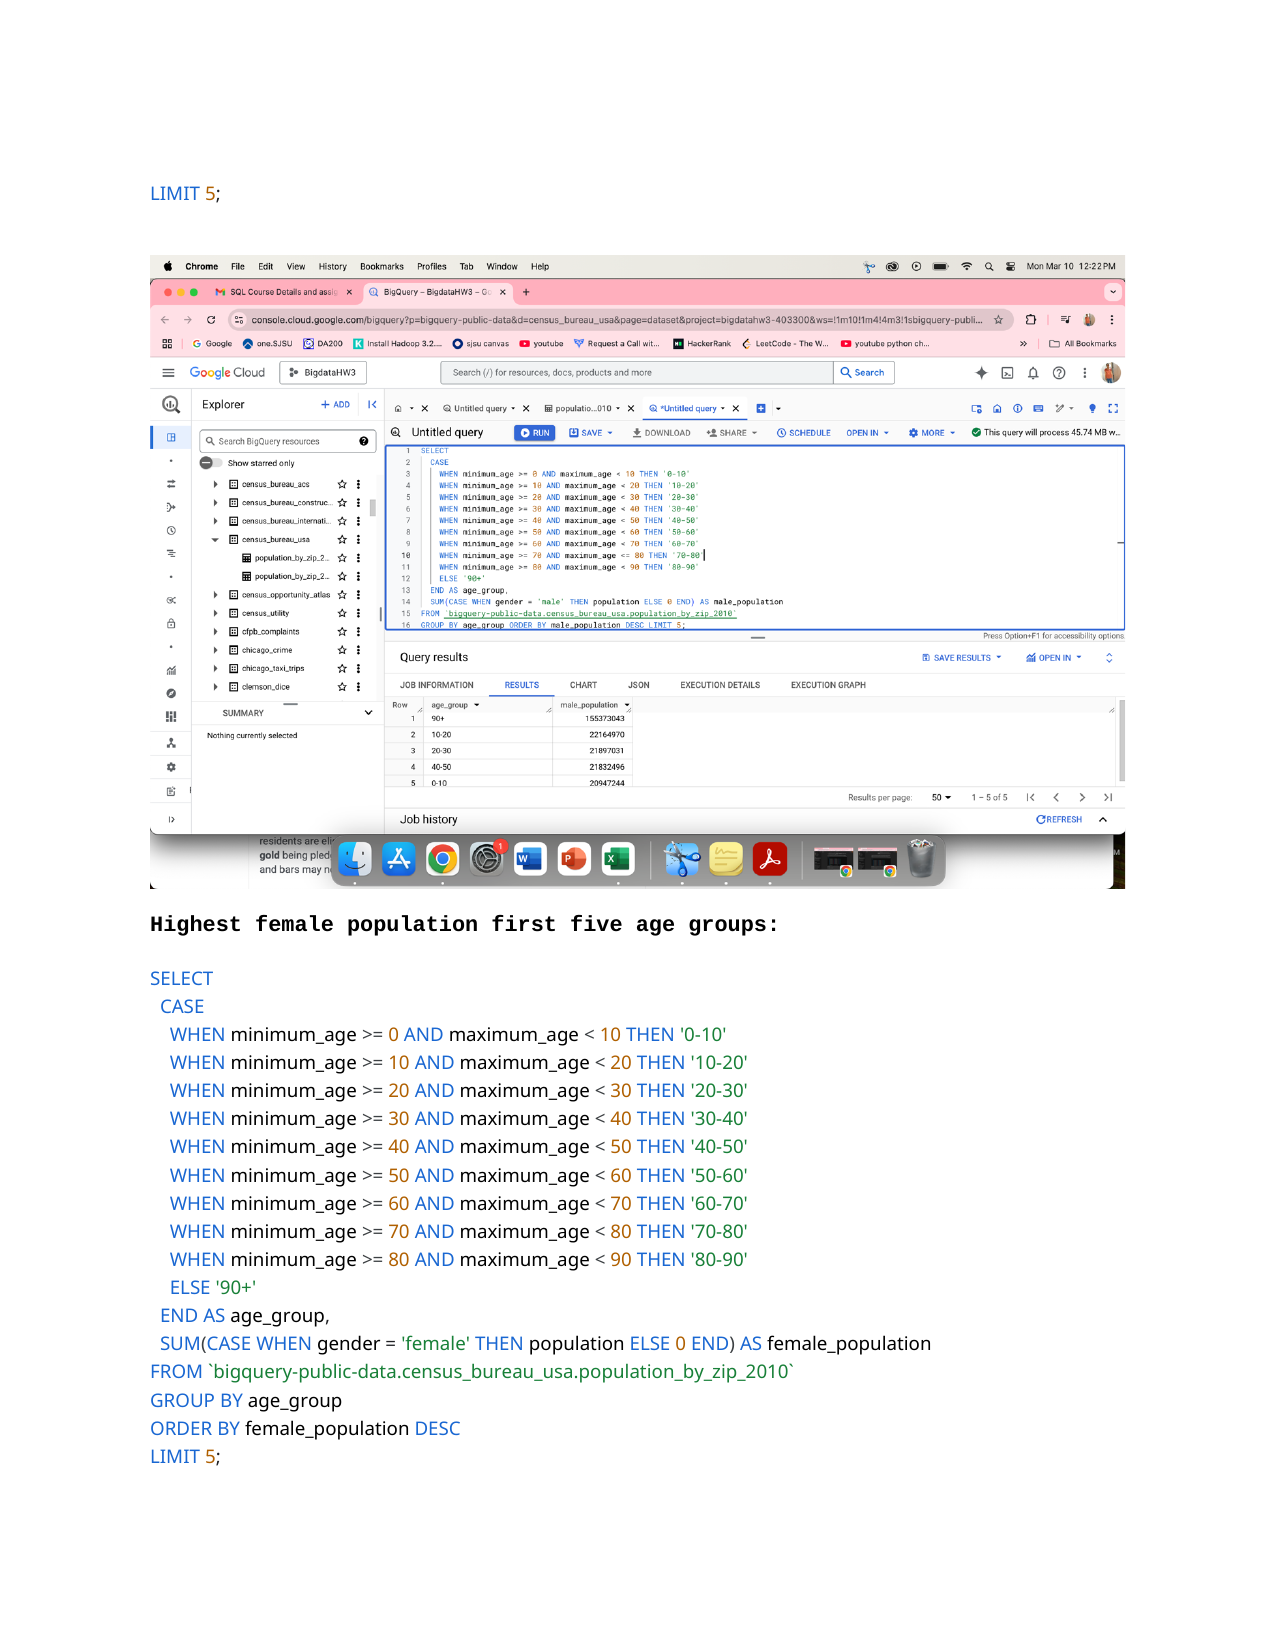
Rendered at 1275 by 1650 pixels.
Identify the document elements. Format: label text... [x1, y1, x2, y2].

text WHEN minimum_age >= 80 AND maximum_age < 90 THEN '80-90' [150, 1244, 1125, 1272]
text WHEN minimum_age >= 10 AND maximum_age < 20 THEN '10-20' [150, 1047, 1125, 1075]
text SELECT [150, 962, 1125, 991]
text WHEN minimum_age >= 70 AND maximum_age < 80 THEN '70-80' [150, 1216, 1125, 1244]
text WHEN minimum_age >= 0 AND maximum_age < 10 THEN '0-10' [150, 1019, 1125, 1047]
text Highest female population first five age groups: [150, 913, 1125, 938]
text LIMIT 5; [150, 177, 1125, 205]
text WHEN minimum_age >= 20 AND maximum_age < 30 THEN '20-30' [150, 1075, 1125, 1103]
text CASE [150, 991, 1125, 1019]
text SUM(CASE WHEN gender = 'female' THEN population ELSE 0 END) AS female_population [150, 1328, 1125, 1356]
text LIMIT 5; [150, 1441, 1125, 1469]
text WHEN minimum_age >= 30 AND maximum_age < 40 THEN '30-40' [150, 1103, 1125, 1131]
text WHEN minimum_age >= 50 AND maximum_age < 60 THEN '50-60' [150, 1159, 1125, 1187]
text FROM `bigquery-public-data.census_bureau_usa.population_by_zip_2010` [150, 1356, 1125, 1384]
picture [150, 255, 1125, 889]
text ORDER BY female_population DESC [150, 1412, 1125, 1441]
text WHEN minimum_age >= 40 AND maximum_age < 50 THEN '40-50' [150, 1131, 1125, 1159]
text END AS age_group, [150, 1300, 1125, 1328]
text WHEN minimum_age >= 60 AND maximum_age < 70 THEN '60-70' [150, 1187, 1125, 1216]
text ELSE '90+' [150, 1272, 1125, 1300]
text GROUP BY age_group [150, 1384, 1125, 1412]
